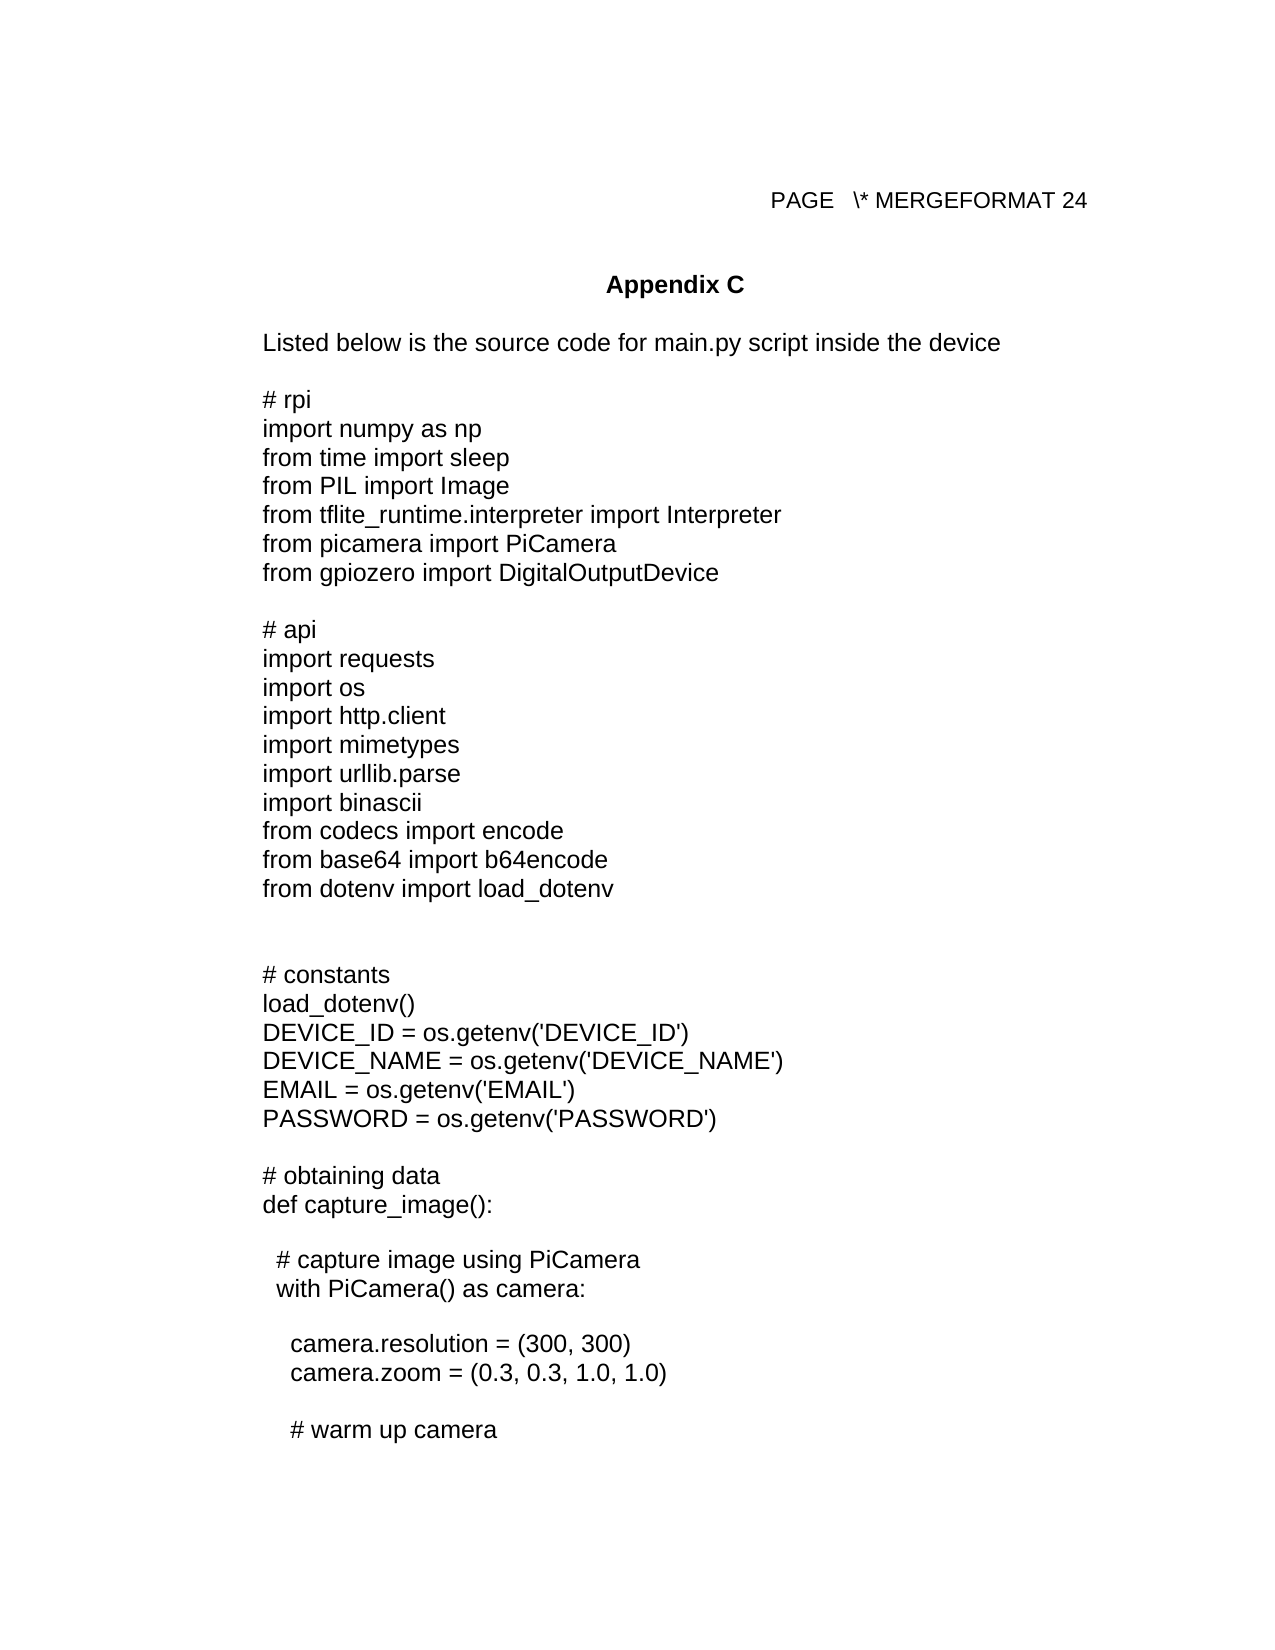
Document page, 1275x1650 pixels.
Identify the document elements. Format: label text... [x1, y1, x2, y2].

text # api [262, 615, 1087, 644]
text from PIL import Image [262, 471, 1087, 500]
text PASSWORD = os.getenv('PASSWORD') [262, 1104, 1087, 1132]
text # constants [262, 960, 1087, 989]
text import numpy as np [262, 414, 1087, 442]
text Appendix C [262, 270, 1087, 299]
text Listed below is the source code for main.py script inside the device [262, 327, 1087, 356]
text from codecs import encode [262, 816, 1087, 845]
text from tflite_runtime.interpreter import Interpreter [262, 500, 1087, 529]
text DEVICE_NAME = os.getenv('DEVICE_NAME') [262, 1046, 1087, 1075]
text import requests [262, 644, 1087, 672]
text from dotenv import load_dotenv [262, 874, 1087, 902]
text import urllib.parse [262, 759, 1087, 787]
text import mimetypes [262, 730, 1087, 759]
text camera.resolution = (300, 300) [262, 1329, 1087, 1358]
text def capture_image(): [262, 1190, 1087, 1219]
text # warm up camera [262, 1415, 1087, 1444]
text EMAIL = os.getenv('EMAIL') [262, 1075, 1087, 1104]
text from gpiozero import DigitalOutputDevice [262, 557, 1087, 586]
text # obtaining data [262, 1161, 1087, 1190]
text import os [262, 672, 1087, 701]
text # rpi [262, 385, 1087, 414]
text camera.zoom = (0.3, 0.3, 1.0, 1.0) [262, 1358, 1087, 1386]
text from picamera import PiCamera [262, 529, 1087, 557]
text import http.client [262, 701, 1087, 730]
text # capture image using PiCamera [262, 1245, 1087, 1274]
text with PiCamera() as camera: [262, 1274, 1087, 1303]
text from base64 import b64encode [262, 845, 1087, 874]
text load_dotenv() [262, 989, 1087, 1017]
text DEVICE_ID = os.getenv('DEVICE_ID') [262, 1017, 1087, 1046]
text import binascii [262, 787, 1087, 816]
text from time import sleep [262, 442, 1087, 471]
